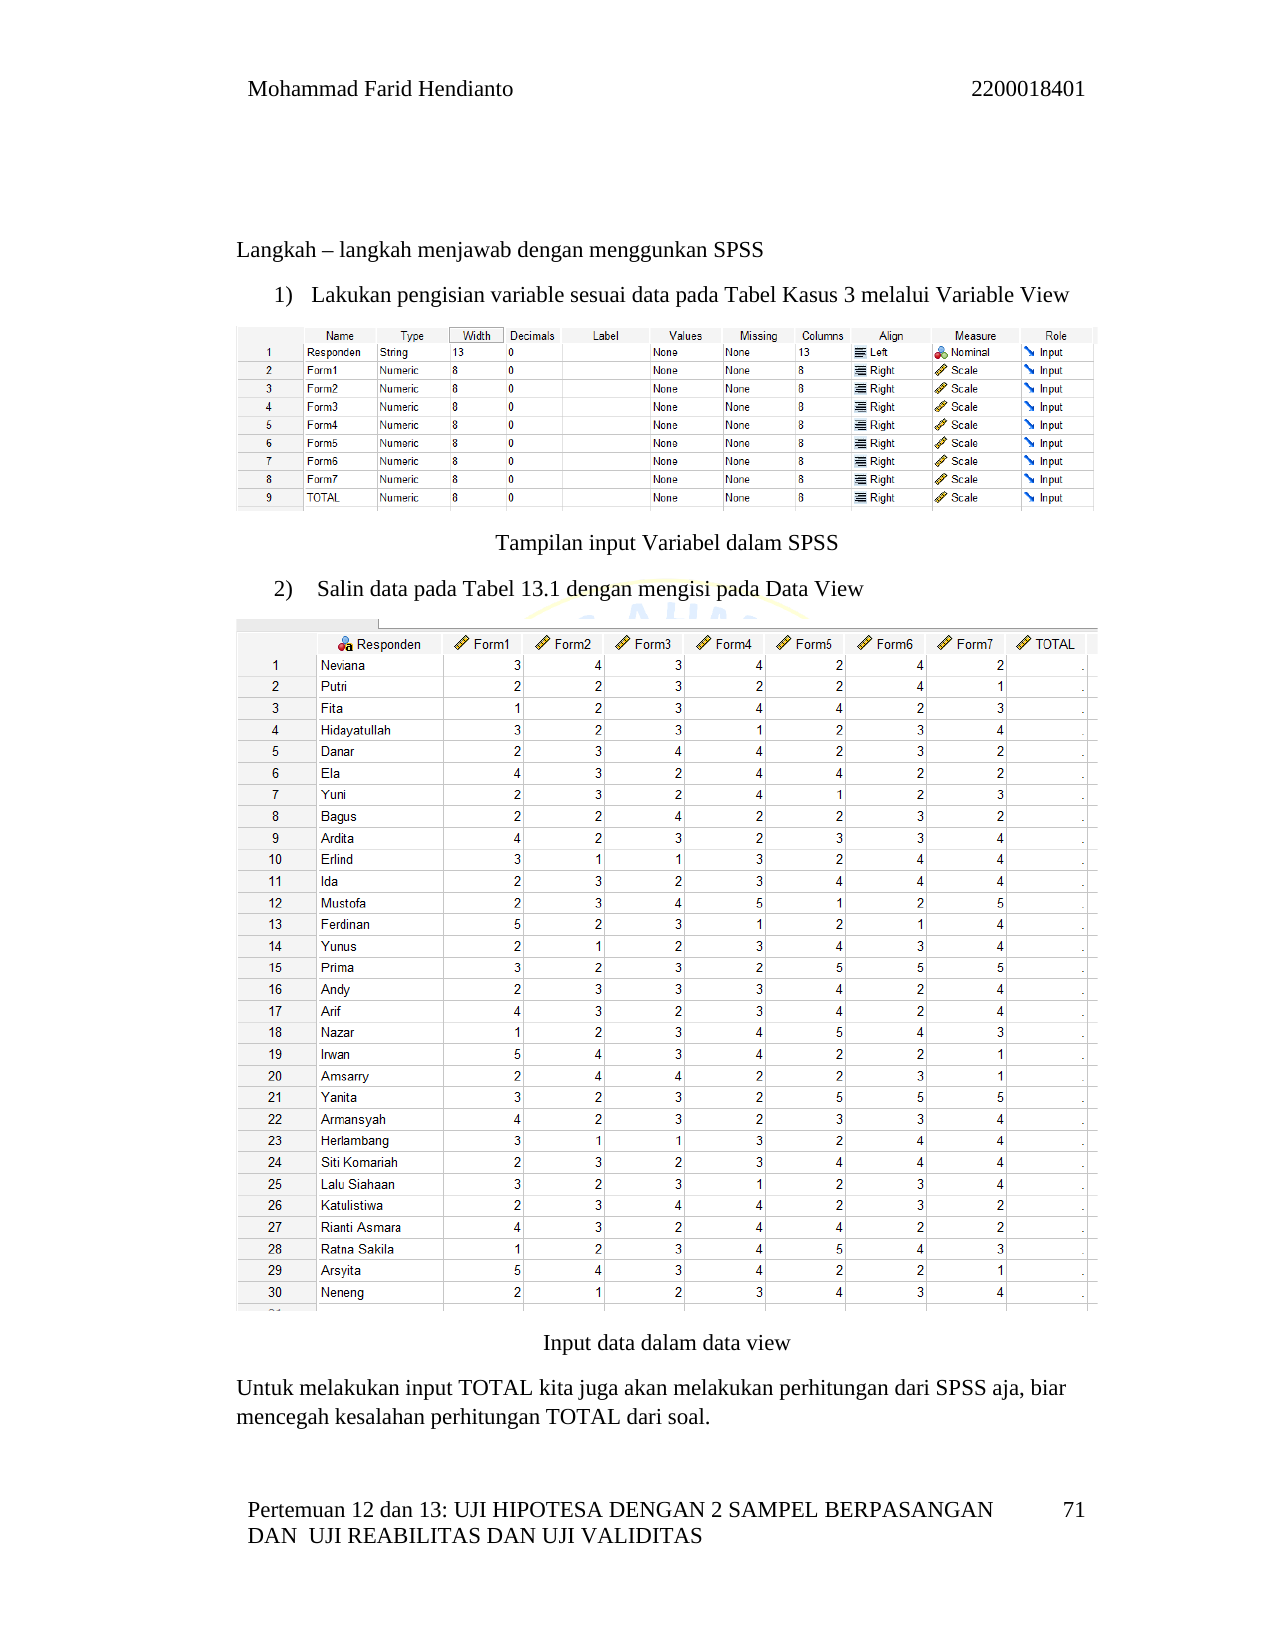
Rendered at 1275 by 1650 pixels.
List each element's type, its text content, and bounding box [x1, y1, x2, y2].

picture [236, 619, 1098, 1311]
list Salin data pada Tabel 13.1 dengan mengisi pada Data View [274, 574, 1098, 601]
text Tampilan input Variabel dalam SPSS [236, 529, 1098, 556]
text Langkah – langkah menjawab dengan menggunkan SPSS [236, 236, 1098, 263]
text Input data dalam data view [236, 1329, 1098, 1356]
text Untuk melakukan input TOTAL kita juga akan melakukan perhitungan dari SPSS aja, biar mencegah kesalahan perhitungan TOTAL dari soal. [236, 1374, 1098, 1429]
picture [236, 326, 1098, 511]
list Lakukan pengisian variable sesuai data pada Tabel Kasus 3 melalui Variable View [274, 281, 1098, 308]
